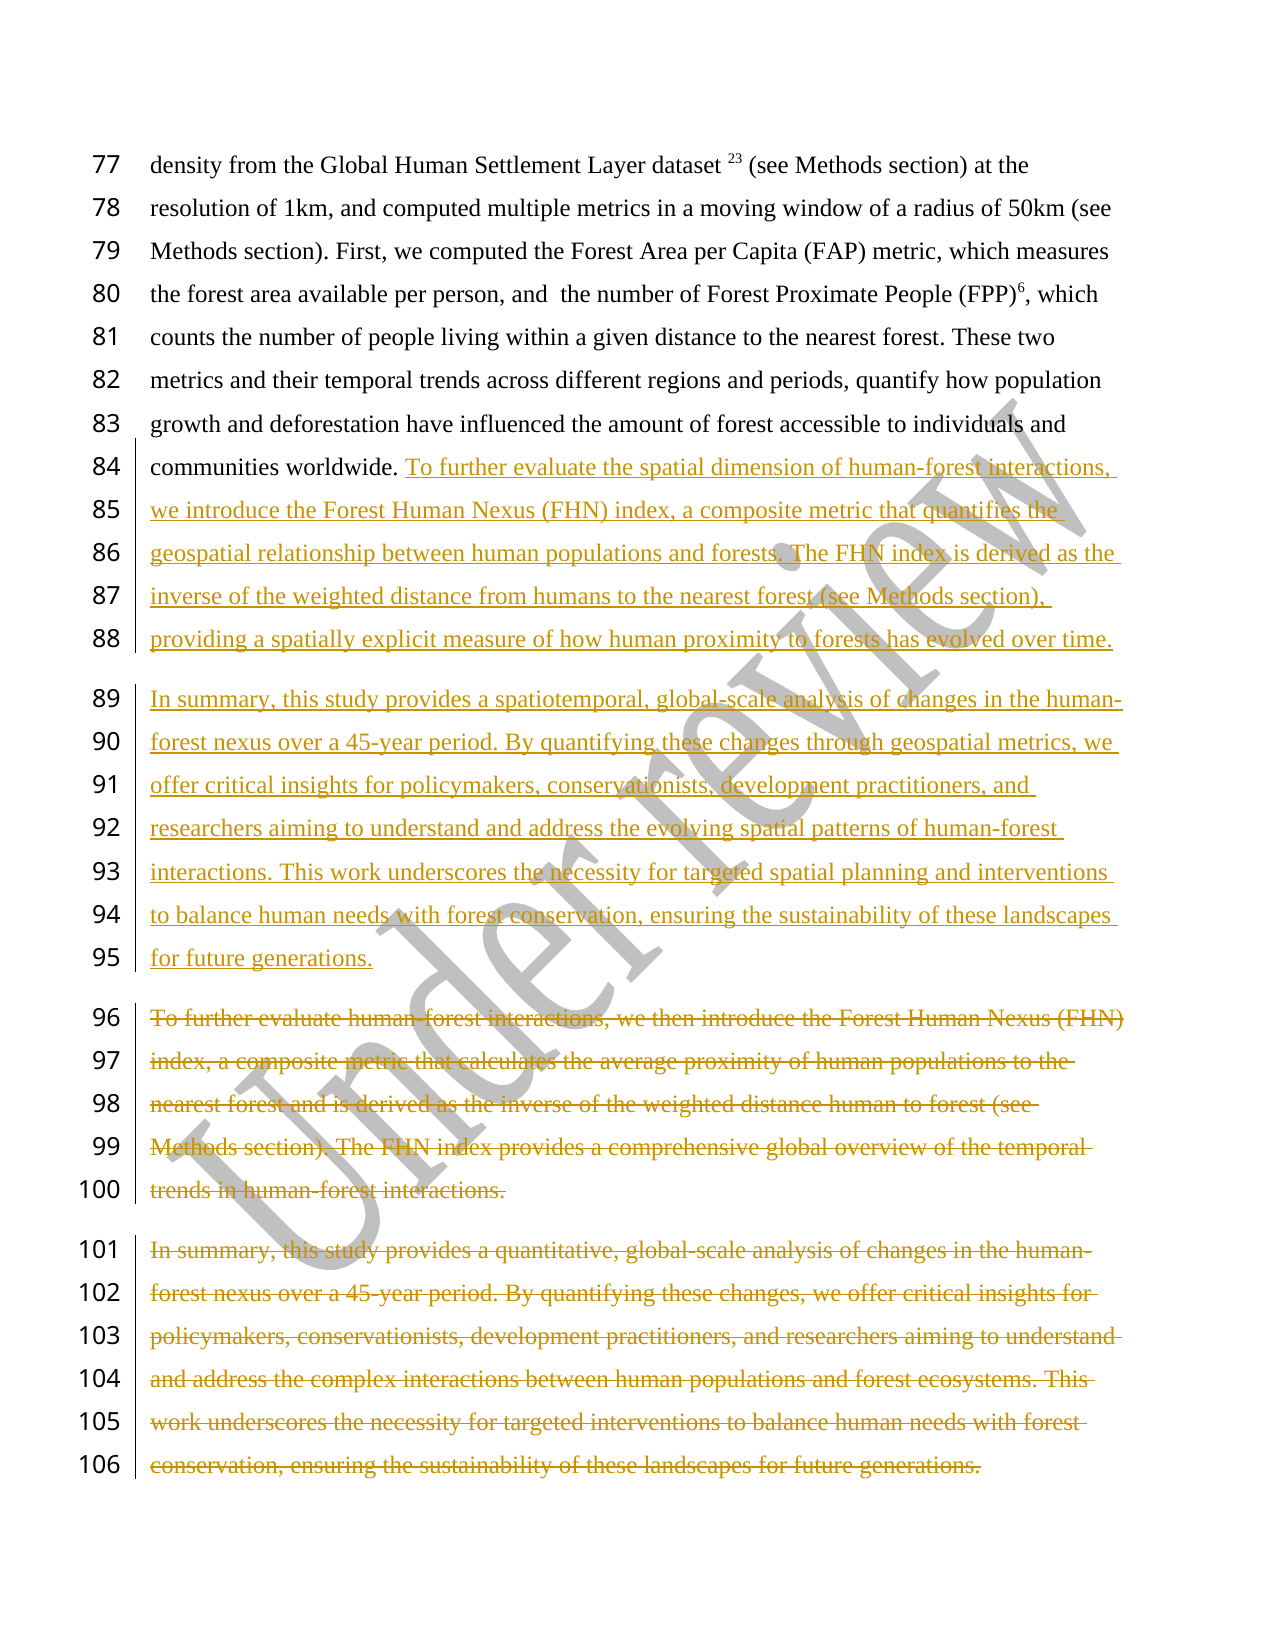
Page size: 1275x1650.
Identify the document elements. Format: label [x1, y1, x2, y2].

text [150, 150, 1125, 653]
